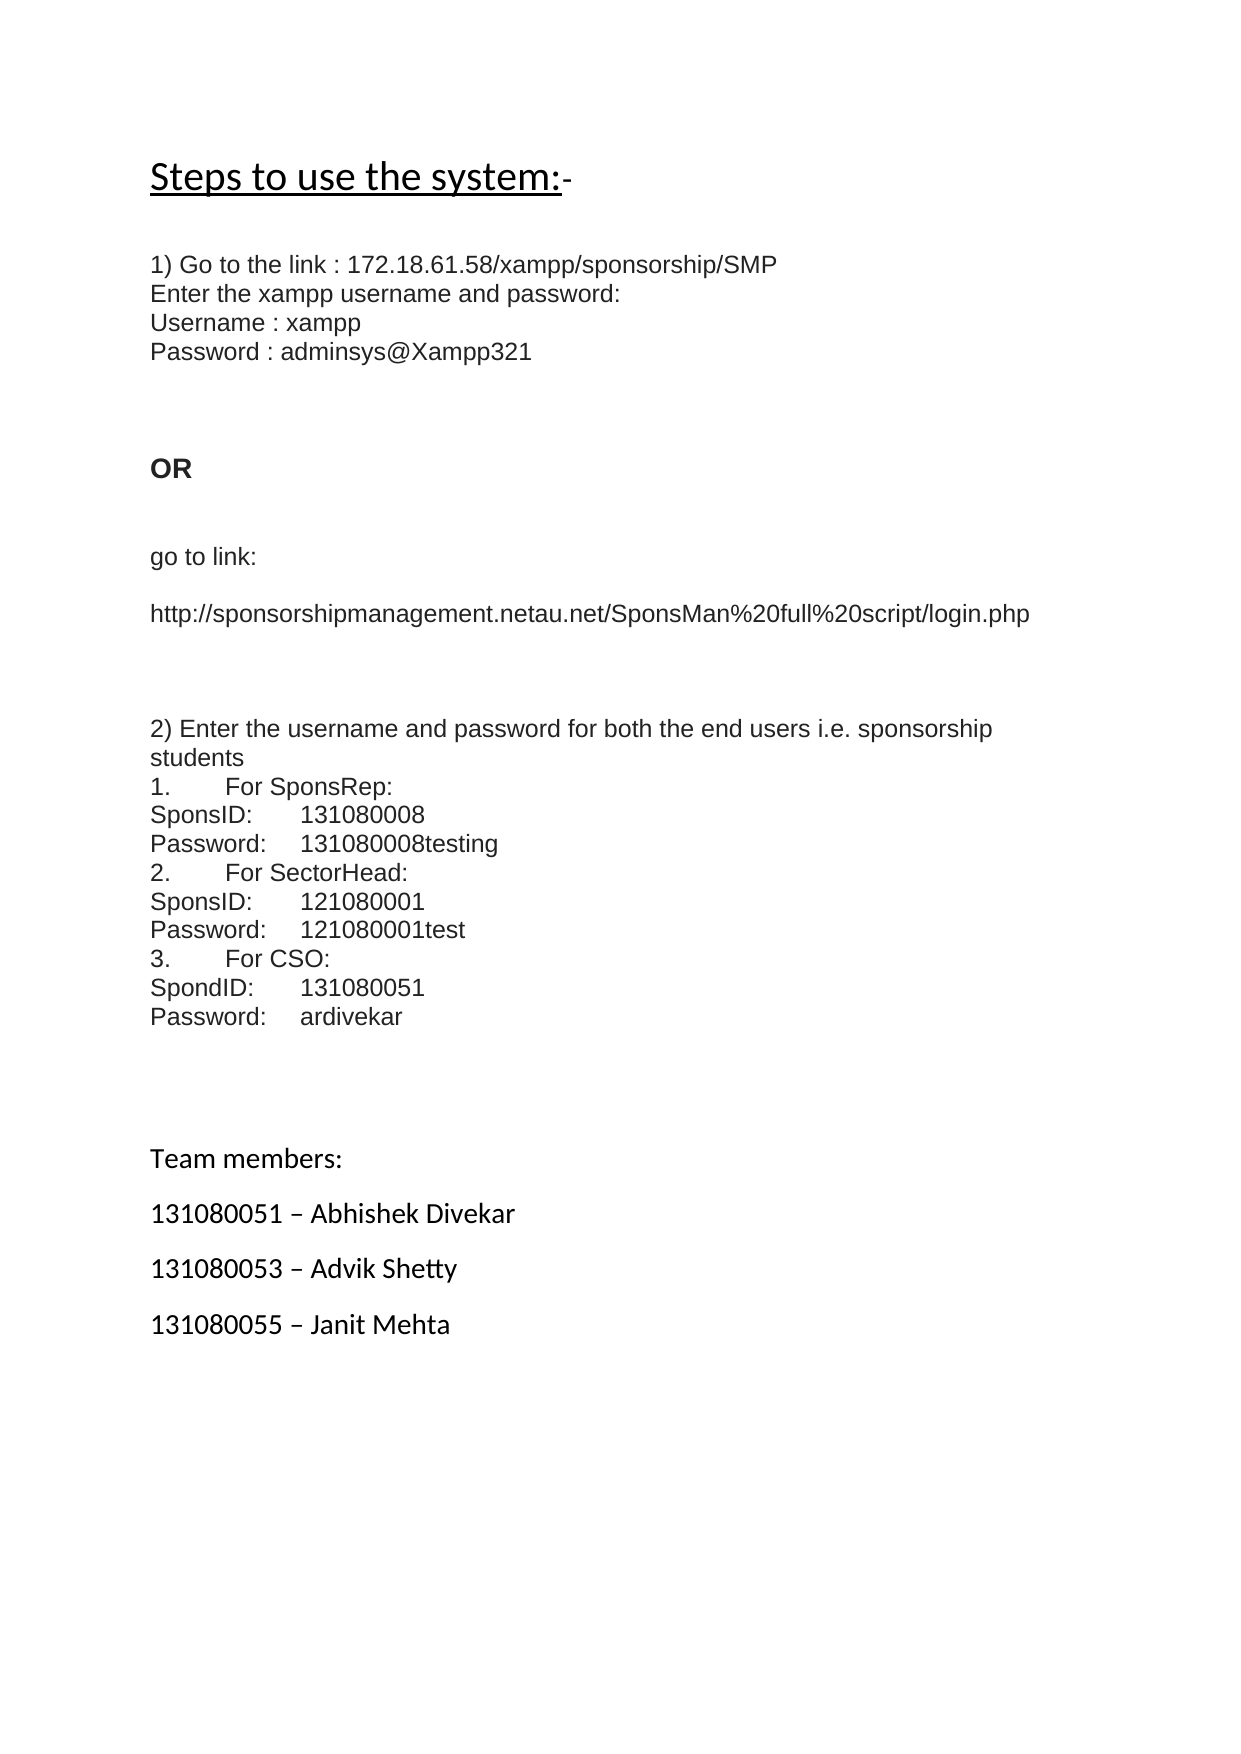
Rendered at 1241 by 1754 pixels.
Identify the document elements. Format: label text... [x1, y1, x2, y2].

text Enter the xampp username and password: [150, 279, 1090, 308]
text Team members: [150, 1140, 1090, 1176]
text Password: ardivekar [150, 1001, 1090, 1030]
text Username : xampp [150, 308, 1090, 337]
text 2. For SectorHead: [150, 858, 1090, 886]
text 131080055 – Janit Mehta [150, 1306, 1090, 1341]
text 1. For SponsRep: [150, 771, 1090, 800]
text http://sponsorshipmanagement.netau.net/SponsMan%20full%20script/login.php [150, 599, 1090, 628]
text 131080051 – Abhishek Divekar [150, 1196, 1090, 1231]
text SpondID: 131080051 [150, 973, 1090, 1001]
text go to link: [150, 541, 1090, 570]
text 1) Go to the link : 172.18.61.58/xampp/sponsorship/SMP [150, 250, 1090, 279]
text SponsID: 121080001 [150, 886, 1090, 915]
text 131080053 – Advik Shetty [150, 1251, 1090, 1286]
text OR [150, 452, 1090, 484]
text 3. For CSO: [150, 944, 1090, 973]
text Steps to use the system:- [150, 150, 1090, 201]
text Password: 131080008testing [150, 829, 1090, 858]
text 2) Enter the username and password for both the end users i.e. sponsorship students [150, 714, 1090, 771]
text Password: 121080001test [150, 915, 1090, 944]
text SponsID: 131080008 [150, 800, 1090, 829]
text Password : adminsys@Xampp321 [150, 337, 1090, 365]
